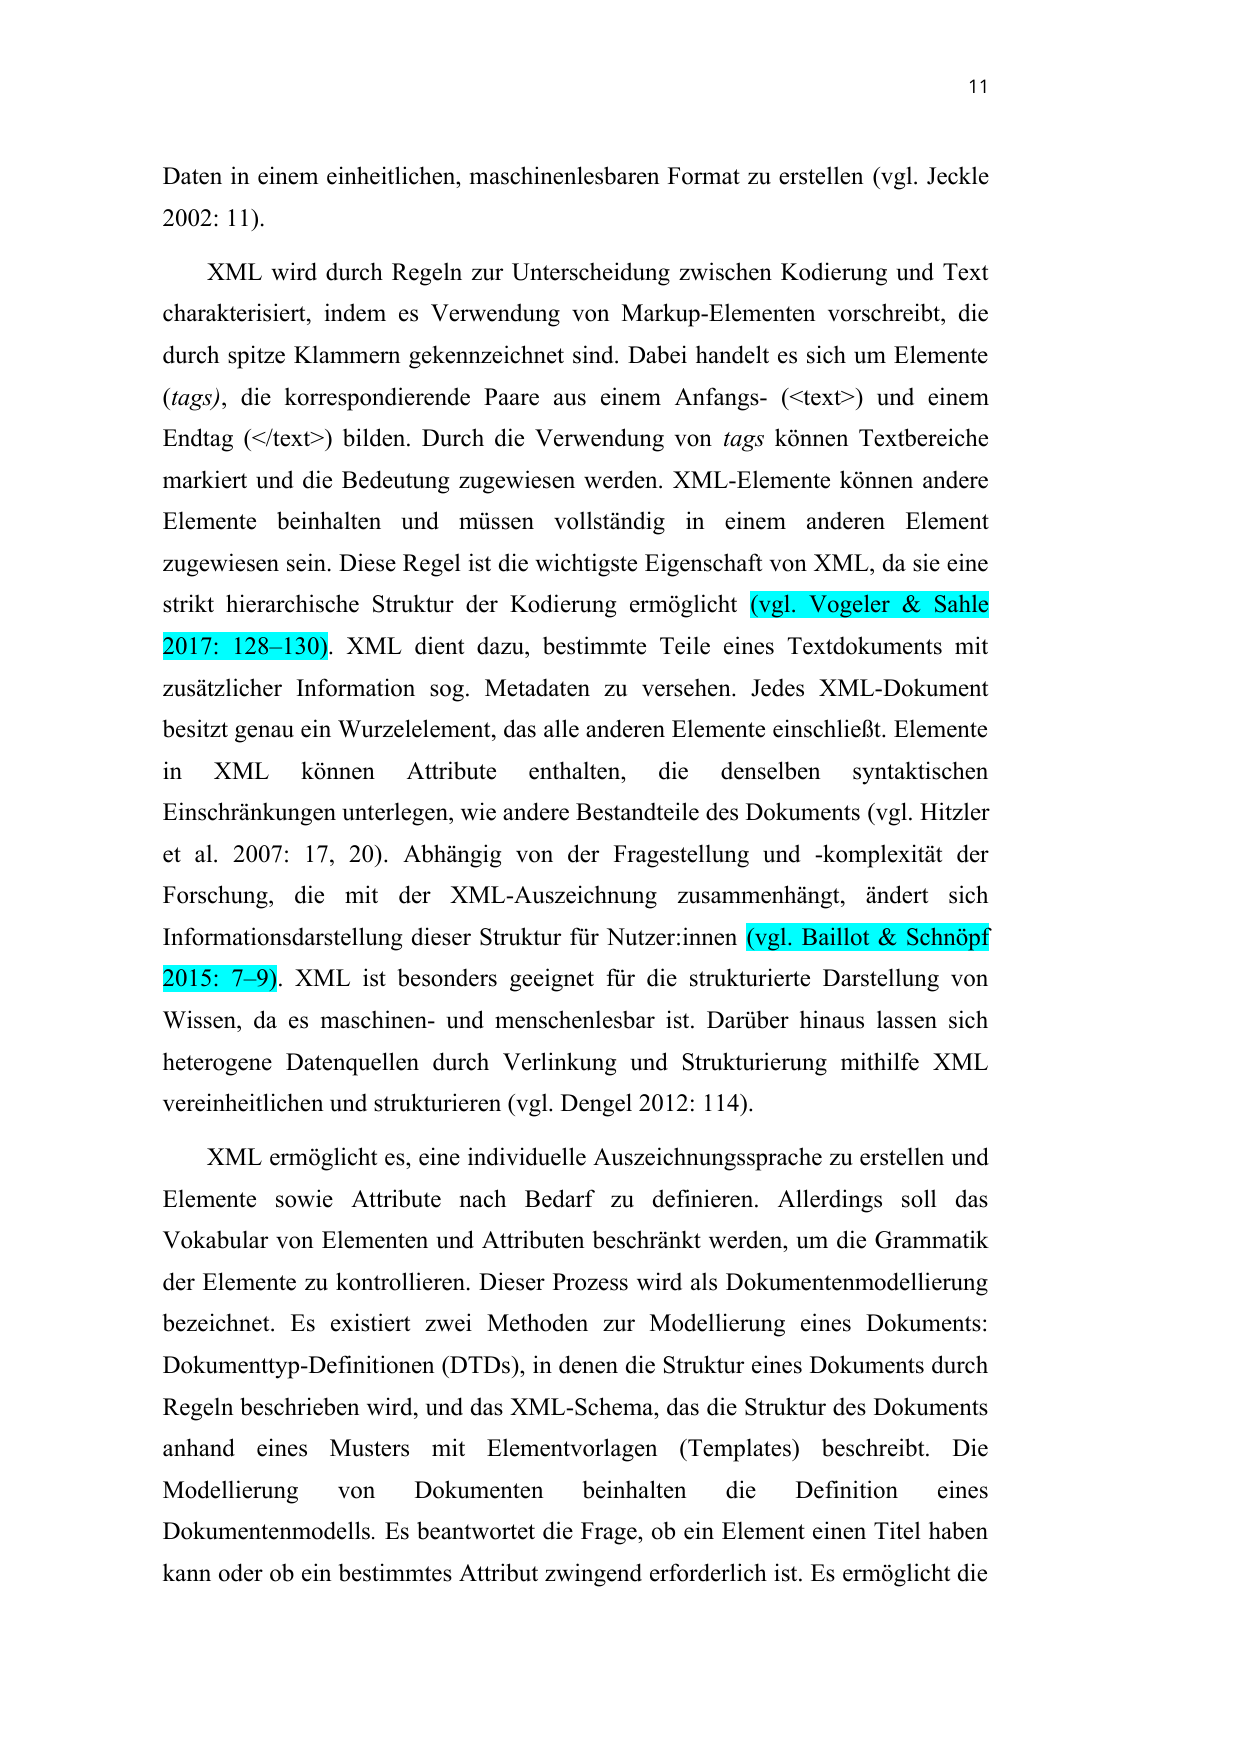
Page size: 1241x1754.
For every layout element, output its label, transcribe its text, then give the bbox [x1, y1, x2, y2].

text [162, 1143, 989, 1587]
text XML wird durch Regeln zur Unterscheidung zwischen Kodierung und Text charakterisiert, indem es Verwendung von Markup-Elementen vorschreibt, die durch spitze Klammern gekennzeichnet sind. Dabei handelt es sich um Elemente (tags), die korrespondierende Paare aus einem Anfangs- (<text>) und einem Endtag (</text>) bilden. Durch die Verwendung von tags können Textbereiche markiert und die Bedeutung zugewiesen werden. XML-Elemente können andere Elemente beinhalten und müssen vollständig in einem anderen Element zugewiesen sein. Diese Regel ist die wichtigste Eigenschaft von XML, da sie eine strikt hierarchische Struktur der Kodierung ermöglicht (vgl. Vogeler & Sahle 2017: 128–130). XML dient dazu, bestimmte Teile eines Textdokuments mit zusätzlicher Information sog. Metadaten zu versehen. Jedes XML-Dokument besitzt genau ein Wurzelelement, das alle anderen Elemente einschließt. Elemente in XML können Attribute enthalten, die denselben syntaktischen Einschränkungen unterlegen, wie andere Bestandteile des Dokuments (vgl. Hitzler et al. 2007: 17, 20). Abhängig von der Fragestellung und -komplexität der Forschung, die mit der XML-Auszeichnung zusammenhängt, ändert sich Informationsdarstellung dieser Struktur für Nutzer:innen (vgl. Baillot & Schnöpf 2015: 7–9). XML ist besonders geeignet für die strukturierte Darstellung von Wissen, da es maschinen- und menschenlesbar ist. Darüber hinaus lassen sich heterogene Datenquellen durch Verlinkung und Strukturierung mithilfe XML vereinheitlichen und strukturieren (vgl. Dengel 2012: 114). [162, 258, 989, 1117]
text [162, 162, 989, 232]
